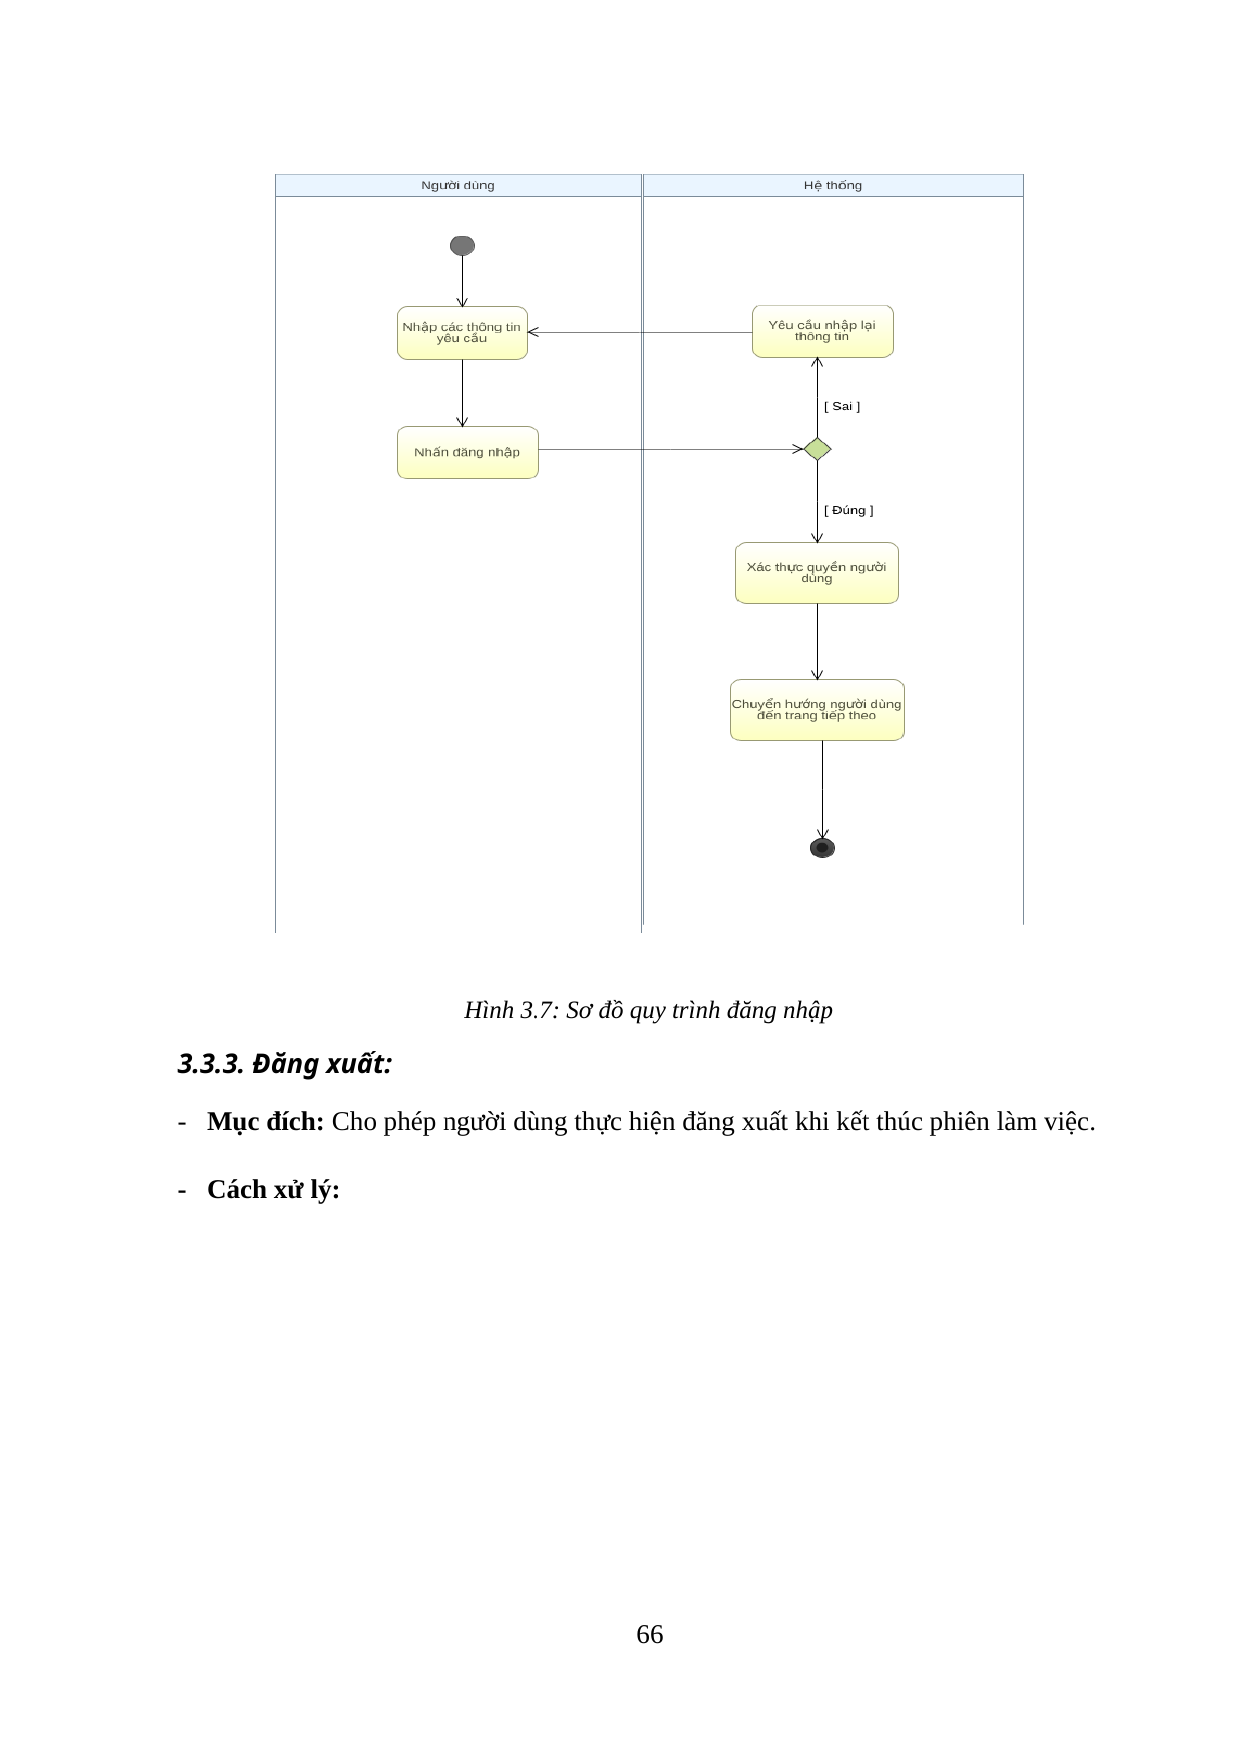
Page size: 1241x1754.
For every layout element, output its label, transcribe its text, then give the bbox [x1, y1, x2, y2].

picture [243, 147, 1056, 959]
subtitle 3.3.3. Đăng xuất: [177, 1044, 1122, 1081]
list Mục đích: Cho phép người dùng thực hiện đăng xuất khi kết thúc phiên làm việc. [177, 1105, 1122, 1136]
list Cách xử lý: [177, 1173, 1122, 1204]
text Hình 3.7: Sơ đồ quy trình đăng nhập [177, 995, 1122, 1024]
